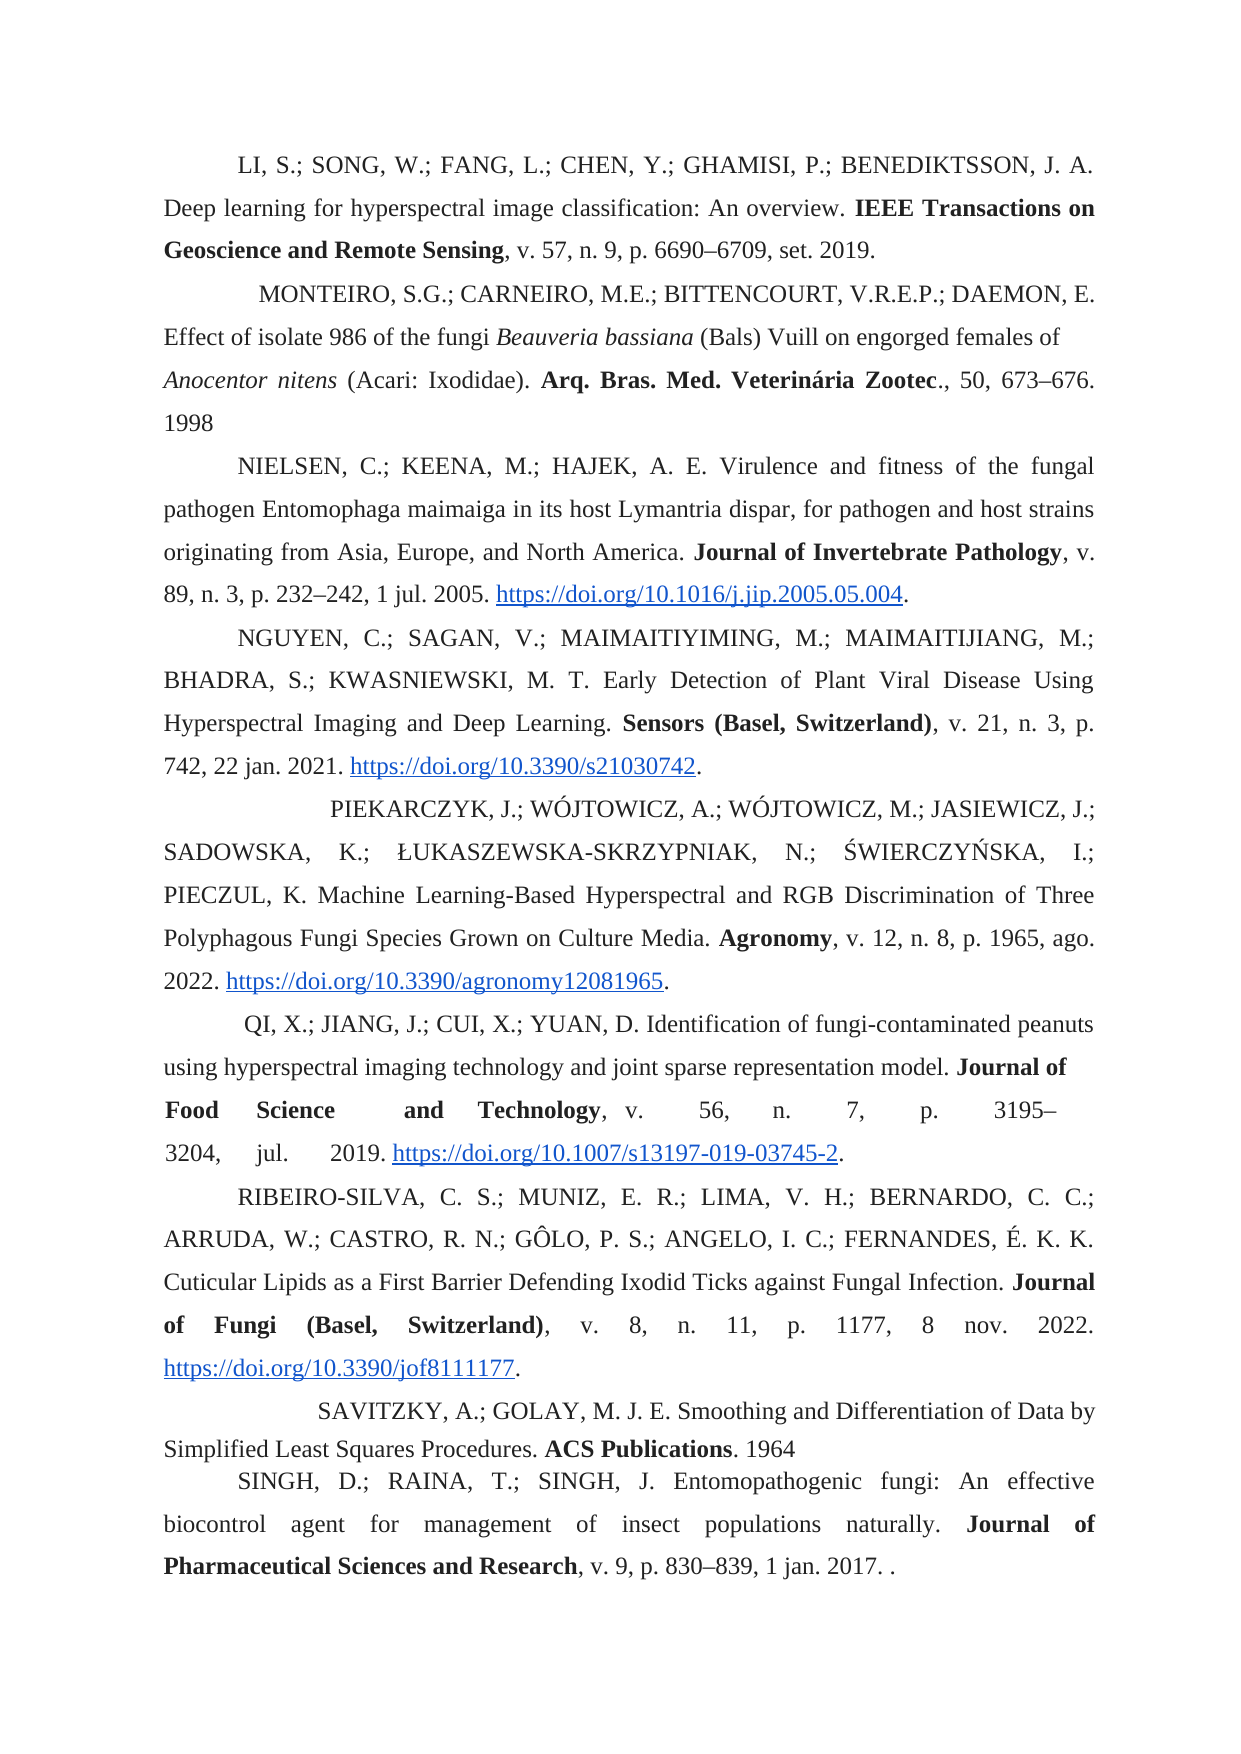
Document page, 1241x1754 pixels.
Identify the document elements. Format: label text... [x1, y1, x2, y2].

text Simplified Least Squares Procedures. ACS Publications. 1964 [163, 1434, 1095, 1463]
text Effect of isolate 986 of the fungi Beauveria bassiana (Bals) Vuill on engorged females of [163, 322, 1095, 351]
text Anocentor nitens (Acari: Ixodidae). Arq. Bras. Med. Veterinária Zootec., 50, 673–676. 1998 [163, 365, 1095, 437]
text NGUYEN, C.; SAGAN, V.; MAIMAITIYIMING, M.; MAIMAITIJIANG, M.; BHADRA, S.; KWASNIEWSKI, M. T. Early Detection of Plant Viral Disease Using Hyperspectral Imaging and Deep Learning. Sensors (Basel, Switzerland), v. 21, n. 3, p. 742, 22 jan. 2021. https://doi.org/10.3390/s21030742. [163, 623, 1095, 780]
text SAVITZKY, A.; GOLAY, M. J. E. Smoothing and Differentiation of Data by [108, 1396, 1096, 1425]
text MONTEIRO, S.G.; CARNEIRO, M.E.; BITTENCOURT, V.R.E.P.; DAEMON, E. [108, 279, 1096, 307]
text PIEKARCZYK, J.; WÓJTOWICZ, A.; WÓJTOWICZ, M.; JASIEWICZ, J.; [108, 794, 1096, 823]
text SADOWSKA, K.; ŁUKASZEWSKA-SKRZYPNIAK, N.; ŚWIERCZYŃSKA, I.; PIECZUL, K. Machine Learning-Based Hyperspectral and RGB Discrimination of Three Polyphagous Fungi Species Grown on Culture Media. Agronomy, v. 12, n. 8, p. 1965, ago. 2022. https://doi.org/10.3390/agronomy12081965. [163, 837, 1095, 994]
text NIELSEN, C.; KEENA, M.; HAJEK, A. E. Virulence and fitness of the fungal pathogen Entomophaga maimaiga in its host Lymantria dispar, for pathogen and host strains originating from Asia, Europe, and North America. Journal of Invertebrate Pathology, v. 89, n. 3, p. 232–242, 1 jul. 2005. https://doi.org/10.1016/j.jip.2005.05.004. [163, 451, 1095, 608]
text RIBEIRO-SILVA, C. S.; MUNIZ, E. R.; LIMA, V. H.; BERNARDO, C. C.; ARRUDA, W.; CASTRO, R. N.; GÔLO, P. S.; ANGELO, I. C.; FERNANDES, É. K. K. Cuticular Lipids as a First Barrier Defending Ixodid Ticks against Fungal Infection. Journal of Fungi (Basel, Switzerland), v. 8, n. 11, p. 1177, 8 nov. 2022. https://doi.org/10.3390/jof8111177. [163, 1182, 1095, 1382]
text Food Science and Technology, v. 56, n. 7, p. 3195–3204, jul. 2019. https://doi.org/10.1007/s13197-019-03745-2. [165, 1095, 1095, 1167]
text SINGH, D.; RAINA, T.; SINGH, J. Entomopathogenic fungi: An effective biocontrol agent for management of insect populations naturally. Journal of Pharmaceutical Sciences and Research, v. 9, p. 830–839, 1 jan. 2017. . [163, 1466, 1095, 1580]
text QI, X.; JIANG, J.; CUI, X.; YUAN, D. Identification of fungi-contaminated peanuts using hyperspectral imaging technology and joint sparse representation model. Journal of [163, 1009, 1095, 1081]
text LI, S.; SONG, W.; FANG, L.; CHEN, Y.; GHAMISI, P.; BENEDIKTSSON, J. A. Deep learning for hyperspectral image classification: An overview. IEEE Transactions on Geoscience and Remote Sensing, v. 57, n. 9, p. 6690–6709, set. 2019. [163, 150, 1095, 264]
